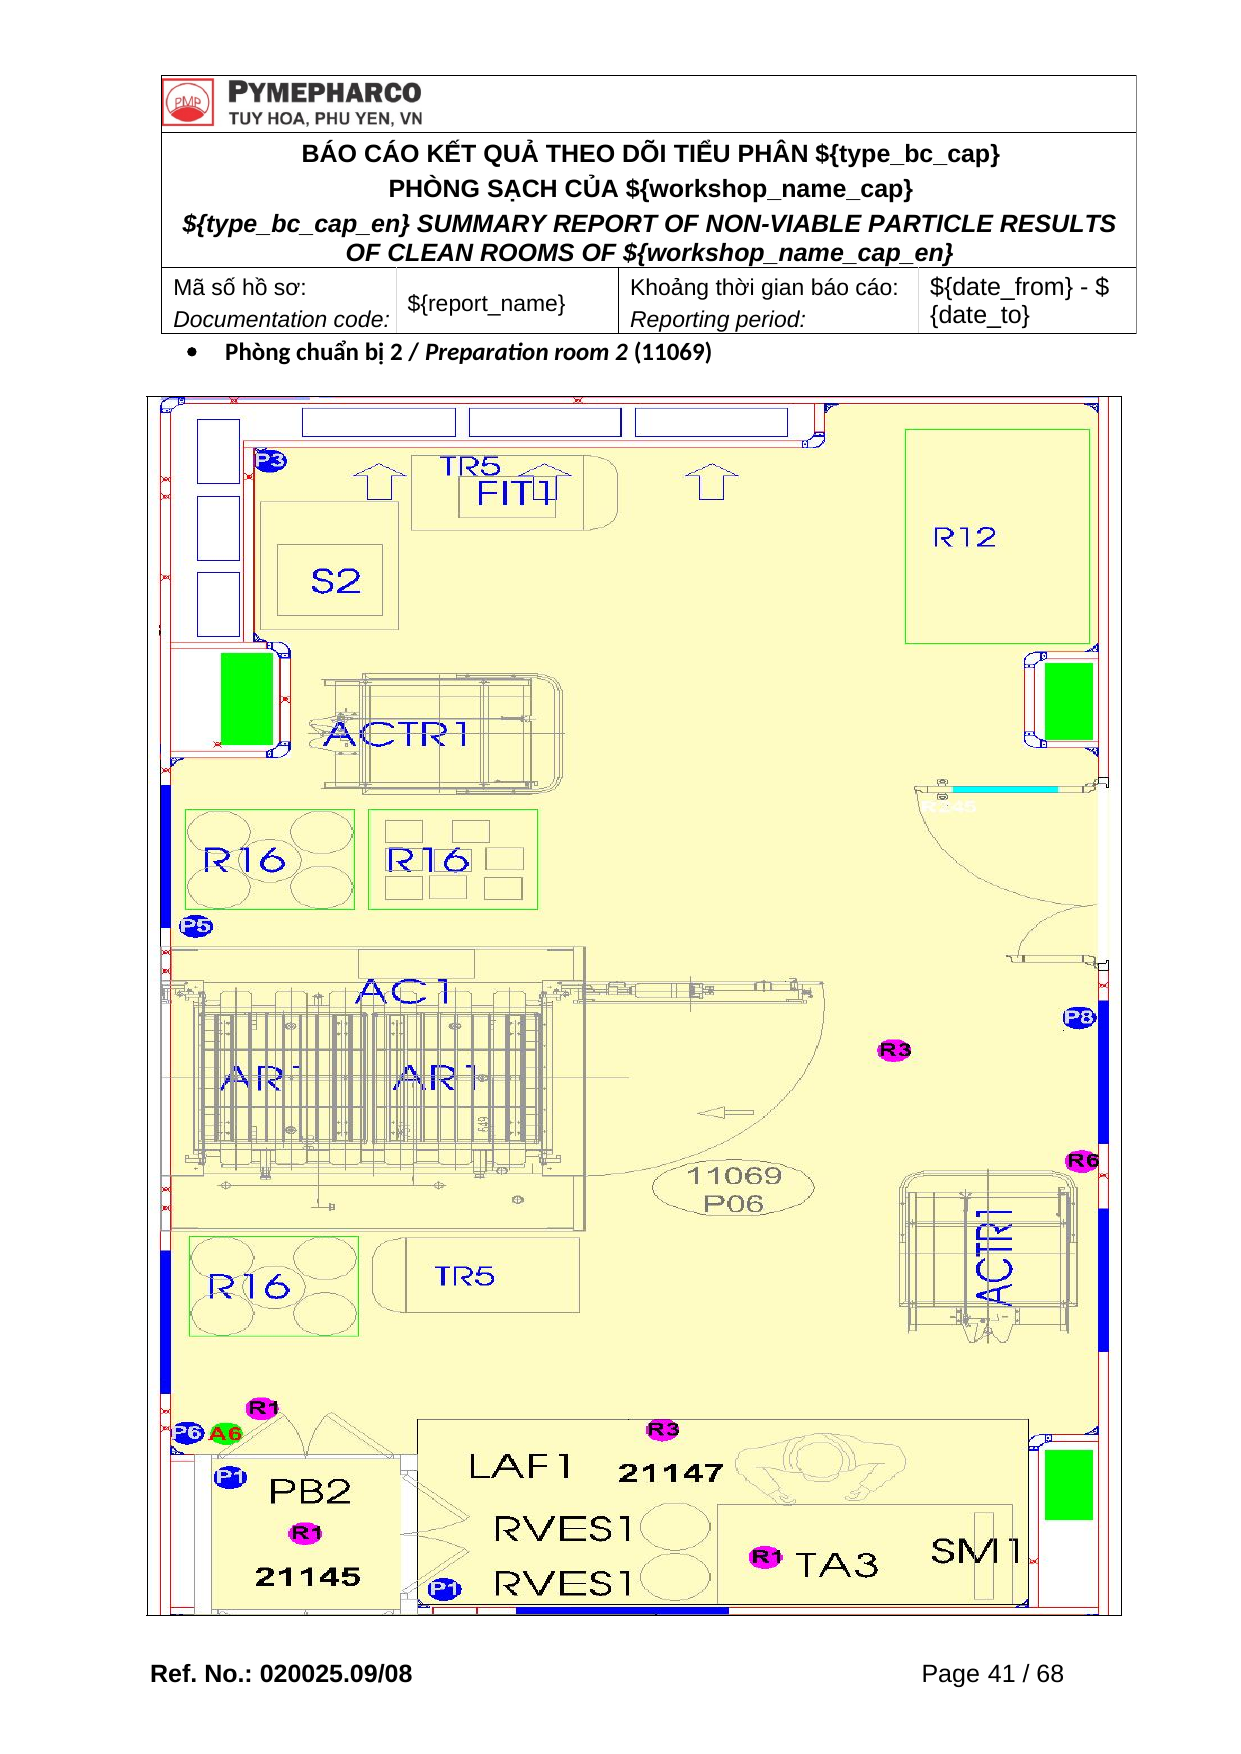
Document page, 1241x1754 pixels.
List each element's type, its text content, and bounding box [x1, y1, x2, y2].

list Phòng chuẩn bị 2 / Preparation room 2 (11069) [187, 336, 1131, 367]
picture [148, 397, 1121, 1615]
picture [162, 78, 422, 127]
